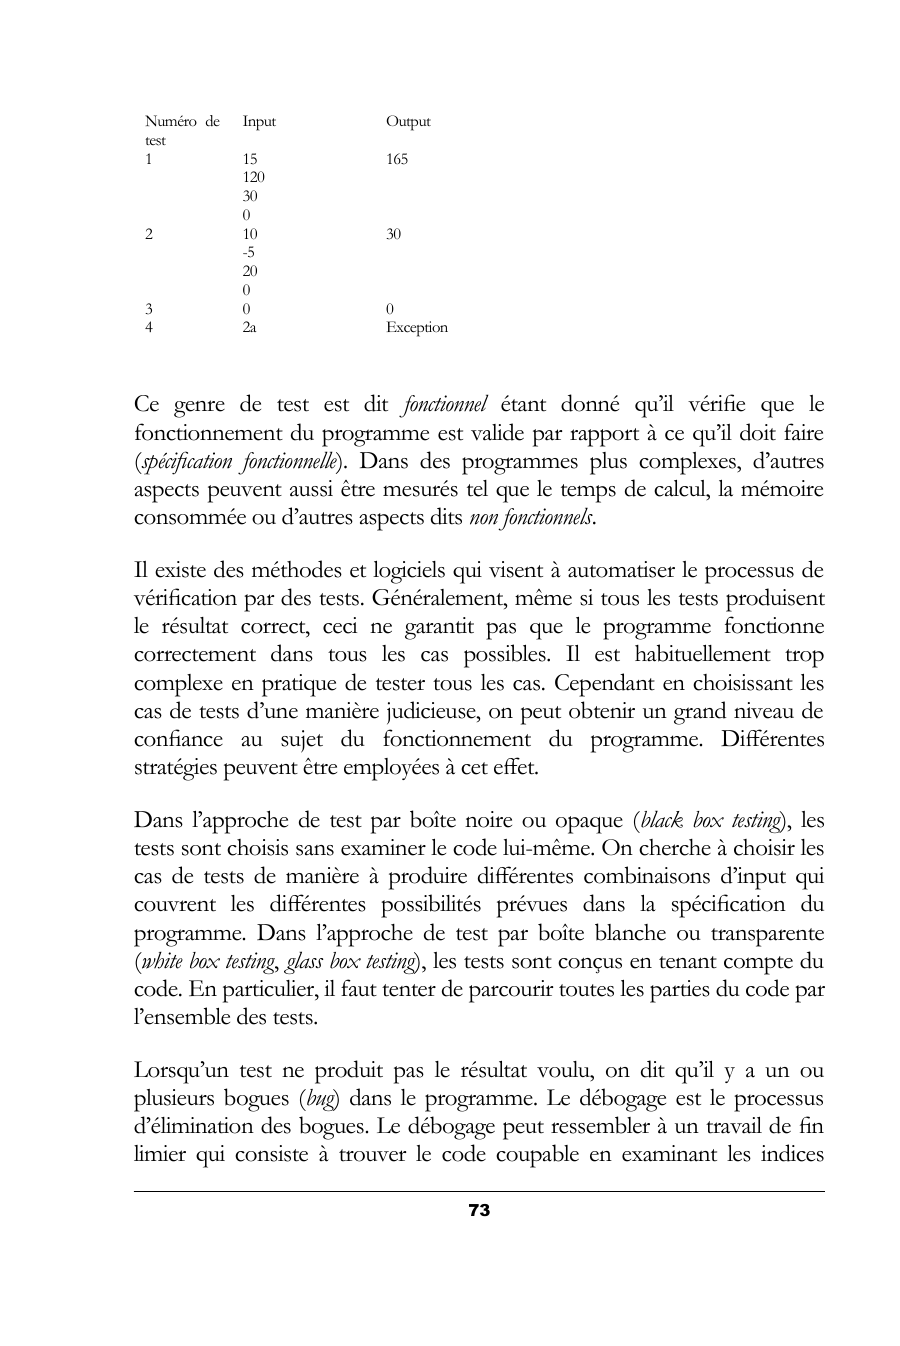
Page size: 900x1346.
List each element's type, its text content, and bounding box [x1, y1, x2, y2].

text Il existe des méthodes et logiciels qui visent à automatiser le processus de vérification par des tests. Généralement, même si tous les tests produisent le résultat correct, ceci ne garantit pas que le programme fonctionne correctement dans tous les cas possibles. Il est habituellement trop complexe en pratique de tester tous les cas. Cependant en choisissant les cas de tests d’une manière judicieuse, on peut obtenir un grand niveau de confiance au sujet du fonctionnement du programme. Différentes stratégies peuvent être employées à cet effet. [133, 556, 825, 781]
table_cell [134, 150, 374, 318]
text Ce genre de test est dit fonctionnel étant donné qu’il vérifie que le fonctionnement du programme est valide par rapport à ce qu’il doit faire (spécification fonctionnelle). Dans des programmes plus complexes, d’autres aspects peuvent aussi être mesurés tel que le temps de calcul, la mémoire consommée ou d’autres aspects dits non fonctionnels. [133, 390, 825, 531]
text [133, 1056, 825, 1168]
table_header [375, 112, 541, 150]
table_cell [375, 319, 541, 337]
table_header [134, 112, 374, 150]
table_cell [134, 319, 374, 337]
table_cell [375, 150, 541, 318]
text Dans l’approche de test par boîte noire ou opaque (black box testing), les tests sont choisis sans examiner le code lui-même. On cherche à choisir les cas de tests de manière à produire différentes combinaisons d’input qui couvrent les différentes possibilités prévues dans la spécification du programme. Dans l’approche de test par boîte blanche ou transparente (white box testing, glass box testing), les tests sont conçus en tenant compte du code. En particulier, il faut tenter de parcourir toutes les parties du code par l’ensemble des tests. [133, 806, 825, 1031]
